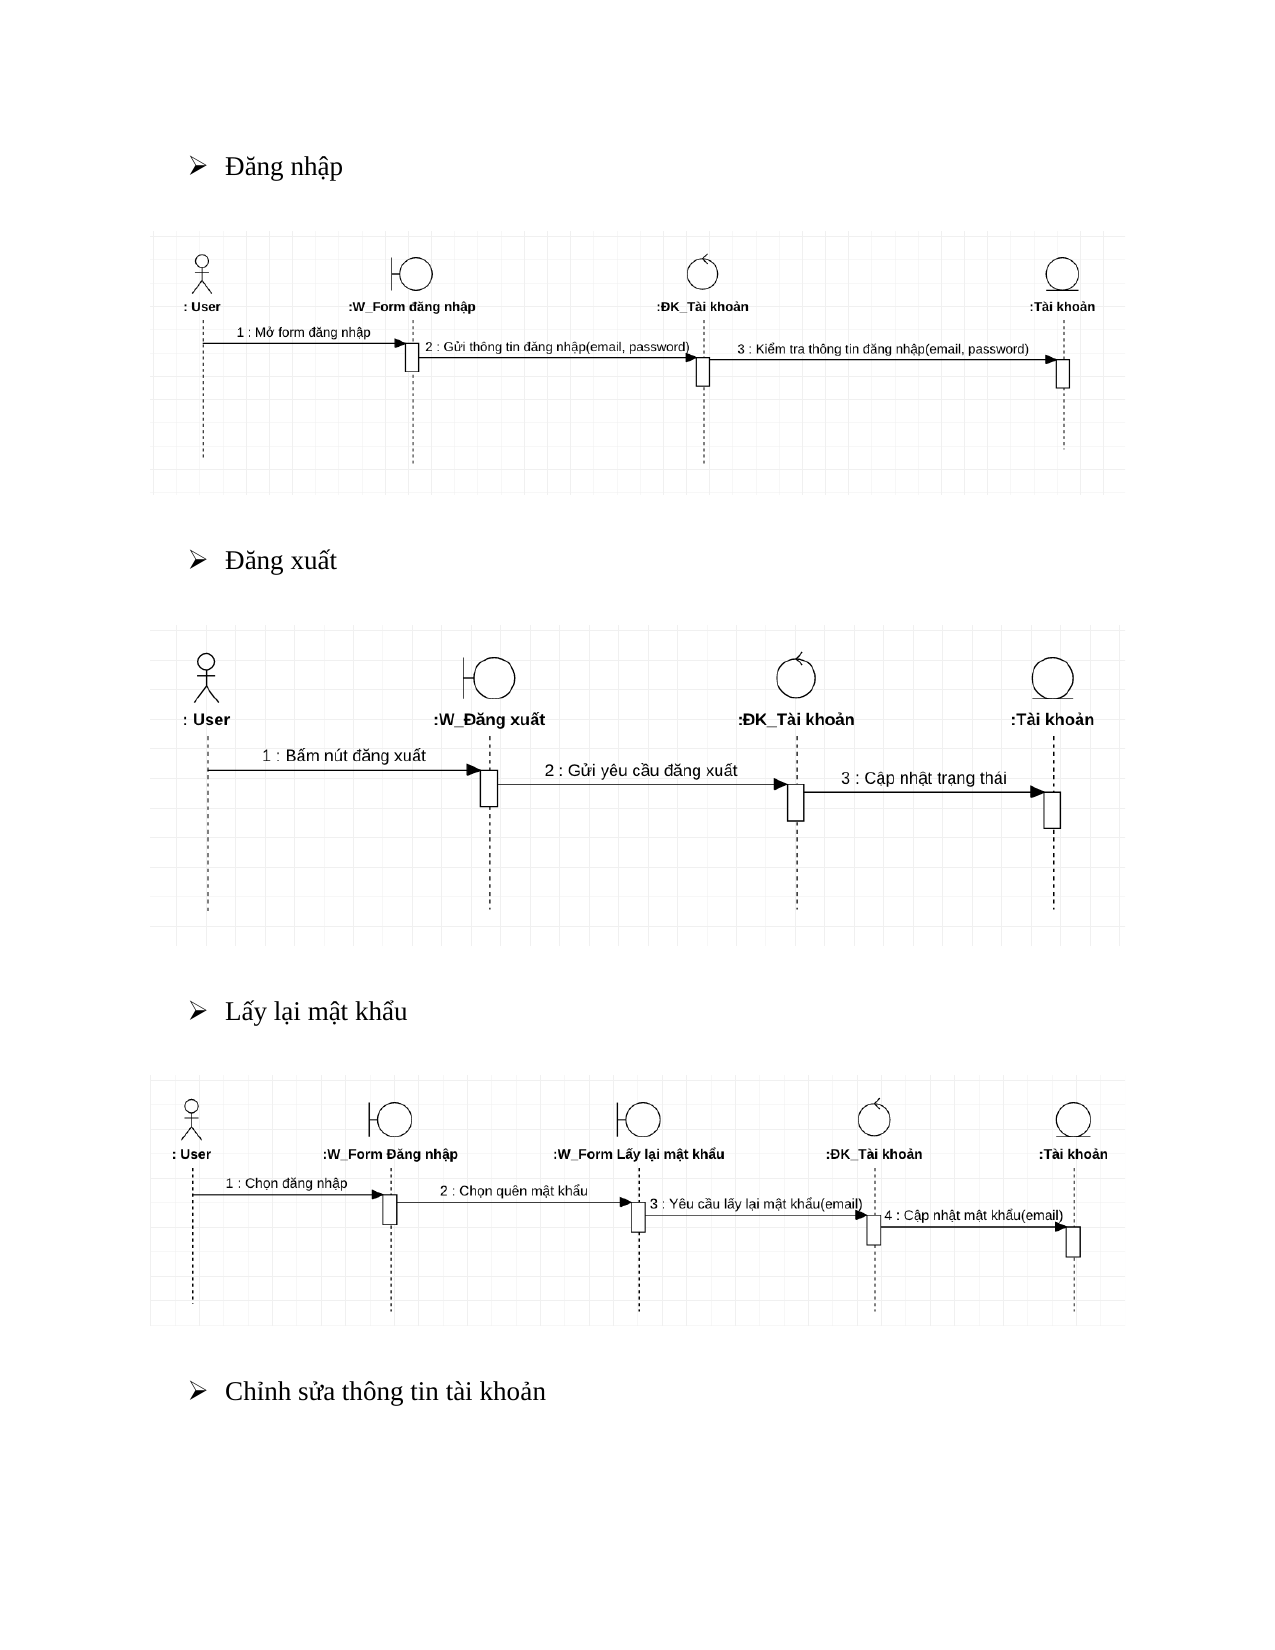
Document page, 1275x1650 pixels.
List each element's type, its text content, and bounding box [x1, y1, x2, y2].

list Đăng nhập [187, 150, 1125, 181]
list Chỉnh sửa thông tin tài khoản [187, 1375, 1125, 1406]
list Lấy lại mật khẩu [187, 995, 1125, 1026]
picture [150, 231, 1125, 495]
list Đăng xuất [187, 544, 1125, 575]
picture [150, 625, 1125, 946]
picture [150, 1075, 1125, 1326]
